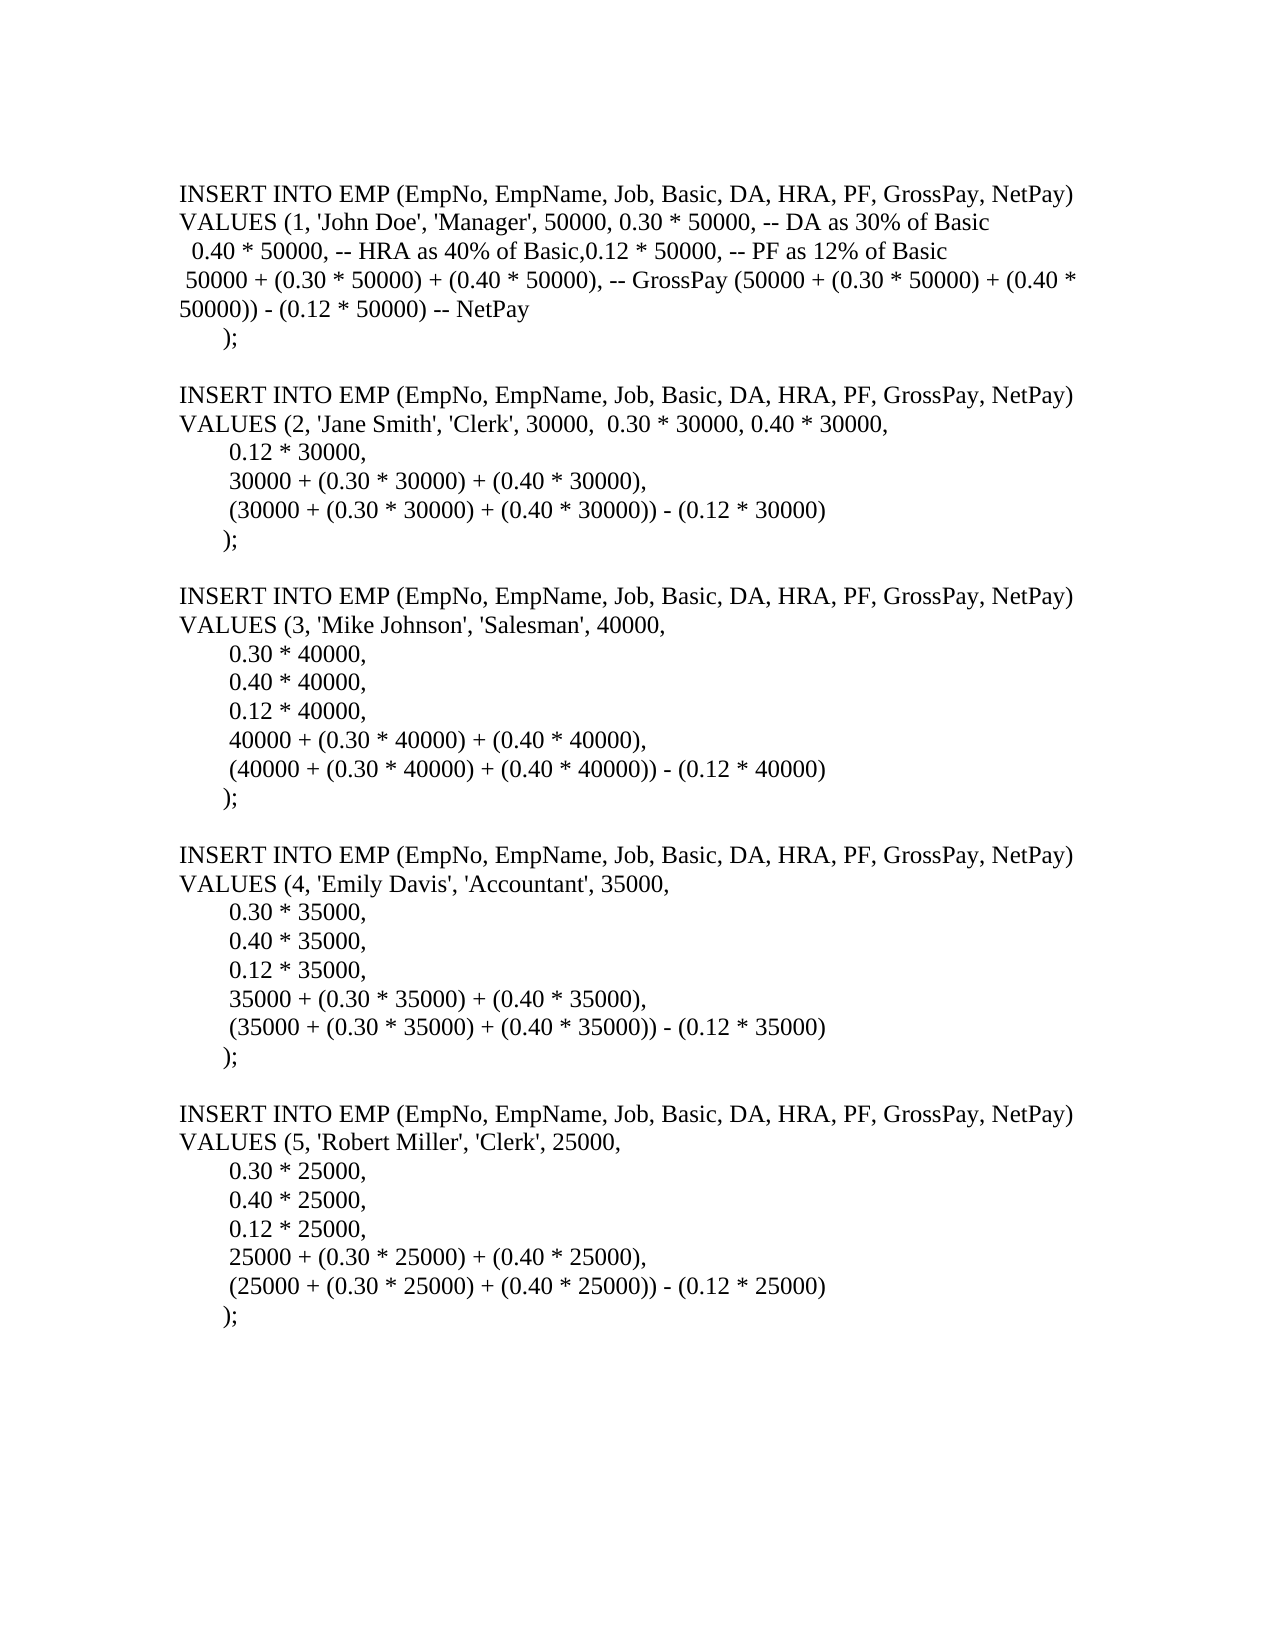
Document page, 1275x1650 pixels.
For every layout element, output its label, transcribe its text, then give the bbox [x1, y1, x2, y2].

text INSERT INTO EMP (EmpNo, EmpName, Job, Basic, DA, HRA, PF, GrossPay, NetPay) [179, 380, 1125, 409]
text 0.40 * 50000, -- HRA as 40% of Basic,0.12 * 50000, -- PF as 12% of Basic [179, 236, 1125, 265]
text (40000 + (0.30 * 40000) + (0.40 * 40000)) - (0.12 * 40000) [179, 754, 1125, 782]
text 0.40 * 35000, [179, 926, 1125, 955]
text ); [179, 524, 1125, 552]
text 0.30 * 40000, [179, 639, 1125, 667]
text 0.12 * 30000, [179, 437, 1125, 466]
text VALUES (2, 'Jane Smith', 'Clerk', 30000, 0.30 * 30000, 0.40 * 30000, [179, 409, 1125, 437]
text 0.40 * 25000, [179, 1185, 1125, 1214]
text VALUES (5, 'Robert Miller', 'Clerk', 25000, [179, 1127, 1125, 1156]
text 25000 + (0.30 * 25000) + (0.40 * 25000), [179, 1242, 1125, 1271]
text VALUES (1, 'John Doe', 'Manager', 50000, 0.30 * 50000, -- DA as 30% of Basic [179, 207, 1125, 236]
text 35000 + (0.30 * 35000) + (0.40 * 35000), [179, 984, 1125, 1012]
text 0.12 * 40000, [179, 696, 1125, 725]
text ); [179, 782, 1125, 811]
text (30000 + (0.30 * 30000) + (0.40 * 30000)) - (0.12 * 30000) [179, 495, 1125, 524]
text INSERT INTO EMP (EmpNo, EmpName, Job, Basic, DA, HRA, PF, GrossPay, NetPay) [179, 840, 1125, 869]
text 40000 + (0.30 * 40000) + (0.40 * 40000), [179, 725, 1125, 754]
text VALUES (3, 'Mike Johnson', 'Salesman', 40000, [179, 610, 1125, 639]
text INSERT INTO EMP (EmpNo, EmpName, Job, Basic, DA, HRA, PF, GrossPay, NetPay) [179, 179, 1125, 207]
text 0.12 * 35000, [179, 955, 1125, 984]
text (25000 + (0.30 * 25000) + (0.40 * 25000)) - (0.12 * 25000) [179, 1271, 1125, 1300]
text ); [179, 1041, 1125, 1070]
text 50000 + (0.30 * 50000) + (0.40 * 50000), -- GrossPay (50000 + (0.30 * 50000) + (0.40 * 50000)) - (0.12 * 50000) -- NetPay [179, 265, 1125, 322]
text VALUES (4, 'Emily Davis', 'Accountant', 35000, [179, 869, 1125, 897]
text ); [179, 322, 1125, 351]
text 0.12 * 25000, [179, 1214, 1125, 1242]
text INSERT INTO EMP (EmpNo, EmpName, Job, Basic, DA, HRA, PF, GrossPay, NetPay) [179, 581, 1125, 610]
text INSERT INTO EMP (EmpNo, EmpName, Job, Basic, DA, HRA, PF, GrossPay, NetPay) [179, 1099, 1125, 1127]
text 0.30 * 25000, [179, 1156, 1125, 1185]
text ); [179, 1300, 1125, 1329]
text 0.30 * 35000, [179, 897, 1125, 926]
text 0.40 * 40000, [179, 667, 1125, 696]
text 30000 + (0.30 * 30000) + (0.40 * 30000), [179, 466, 1125, 495]
text (35000 + (0.30 * 35000) + (0.40 * 35000)) - (0.12 * 35000) [179, 1012, 1125, 1041]
